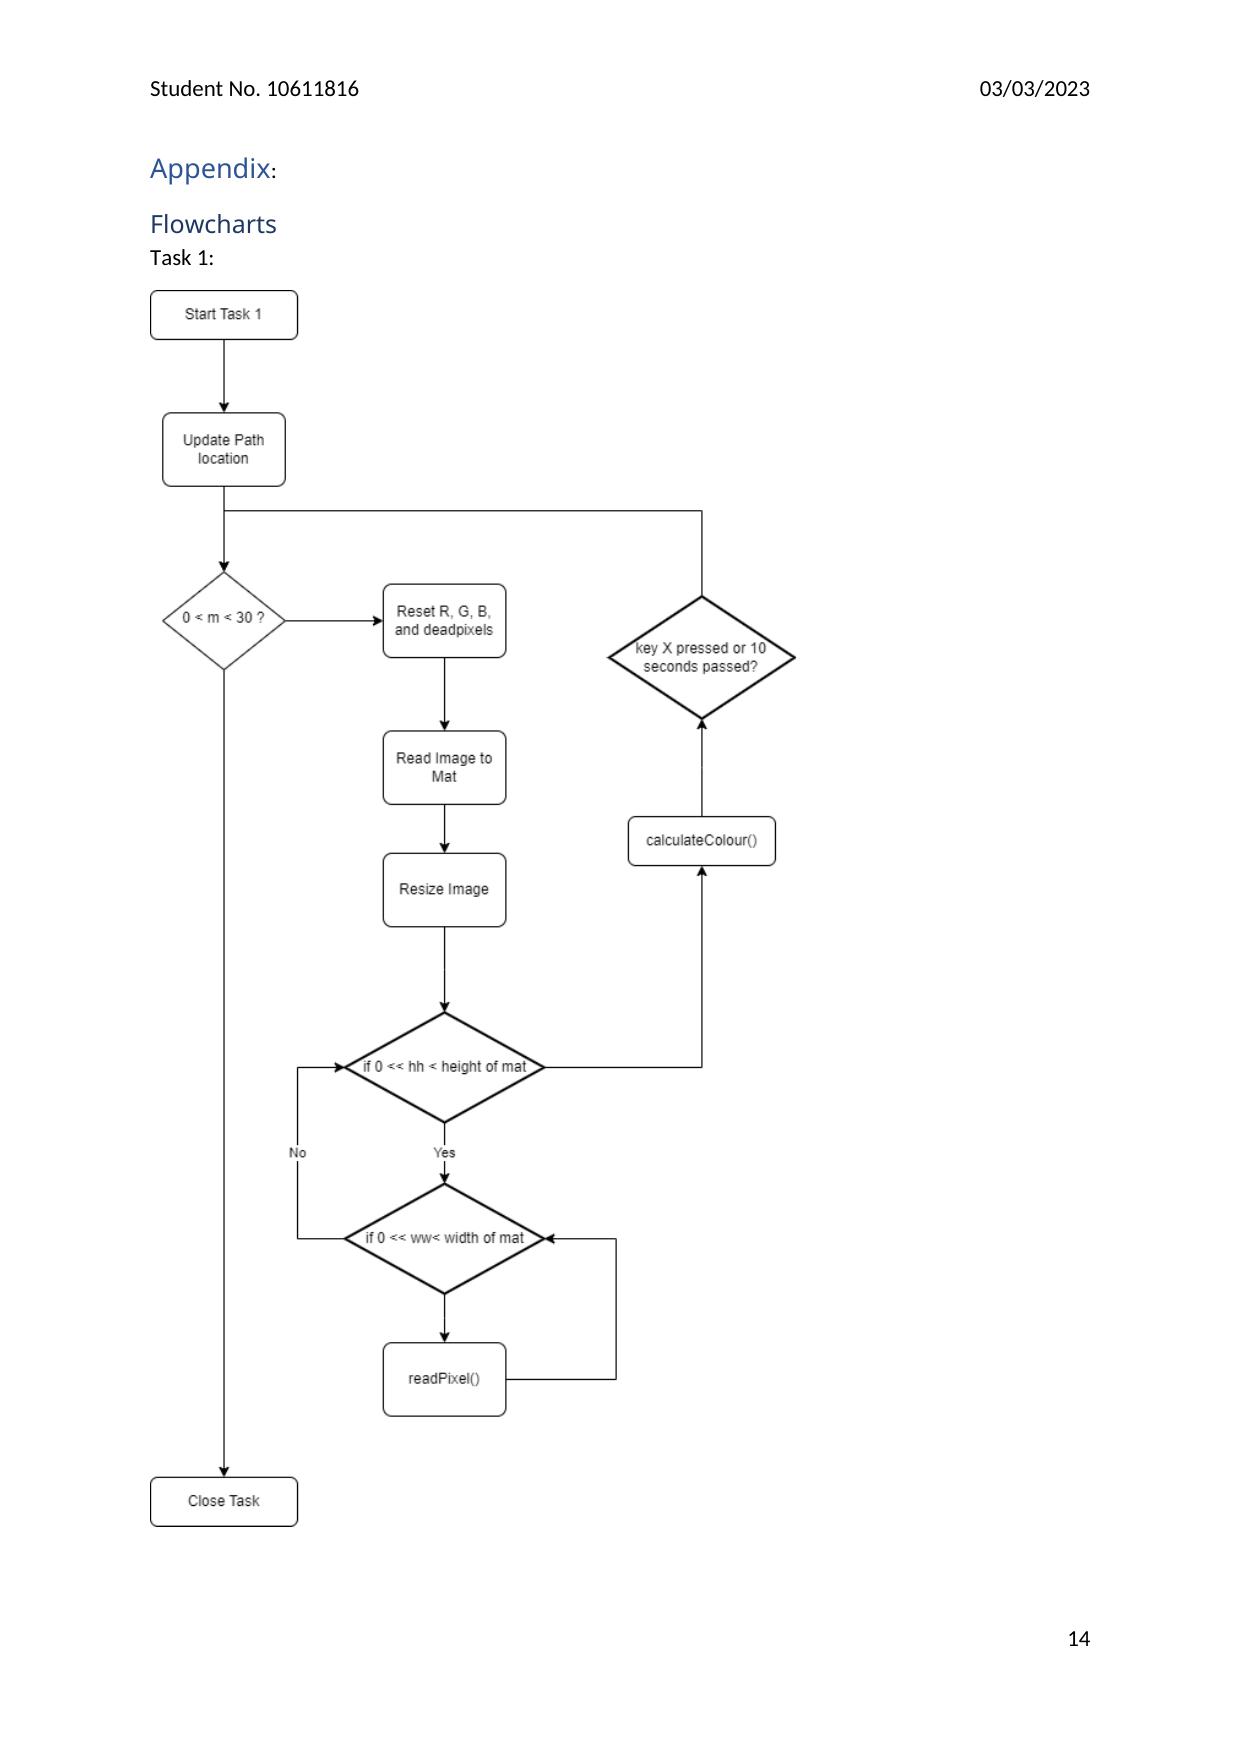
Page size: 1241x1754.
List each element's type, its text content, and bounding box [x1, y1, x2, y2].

text Task 1: [150, 243, 1090, 271]
text Appendix: [150, 150, 1090, 187]
picture [150, 290, 797, 1527]
subtitle Flowcharts [150, 206, 1090, 241]
